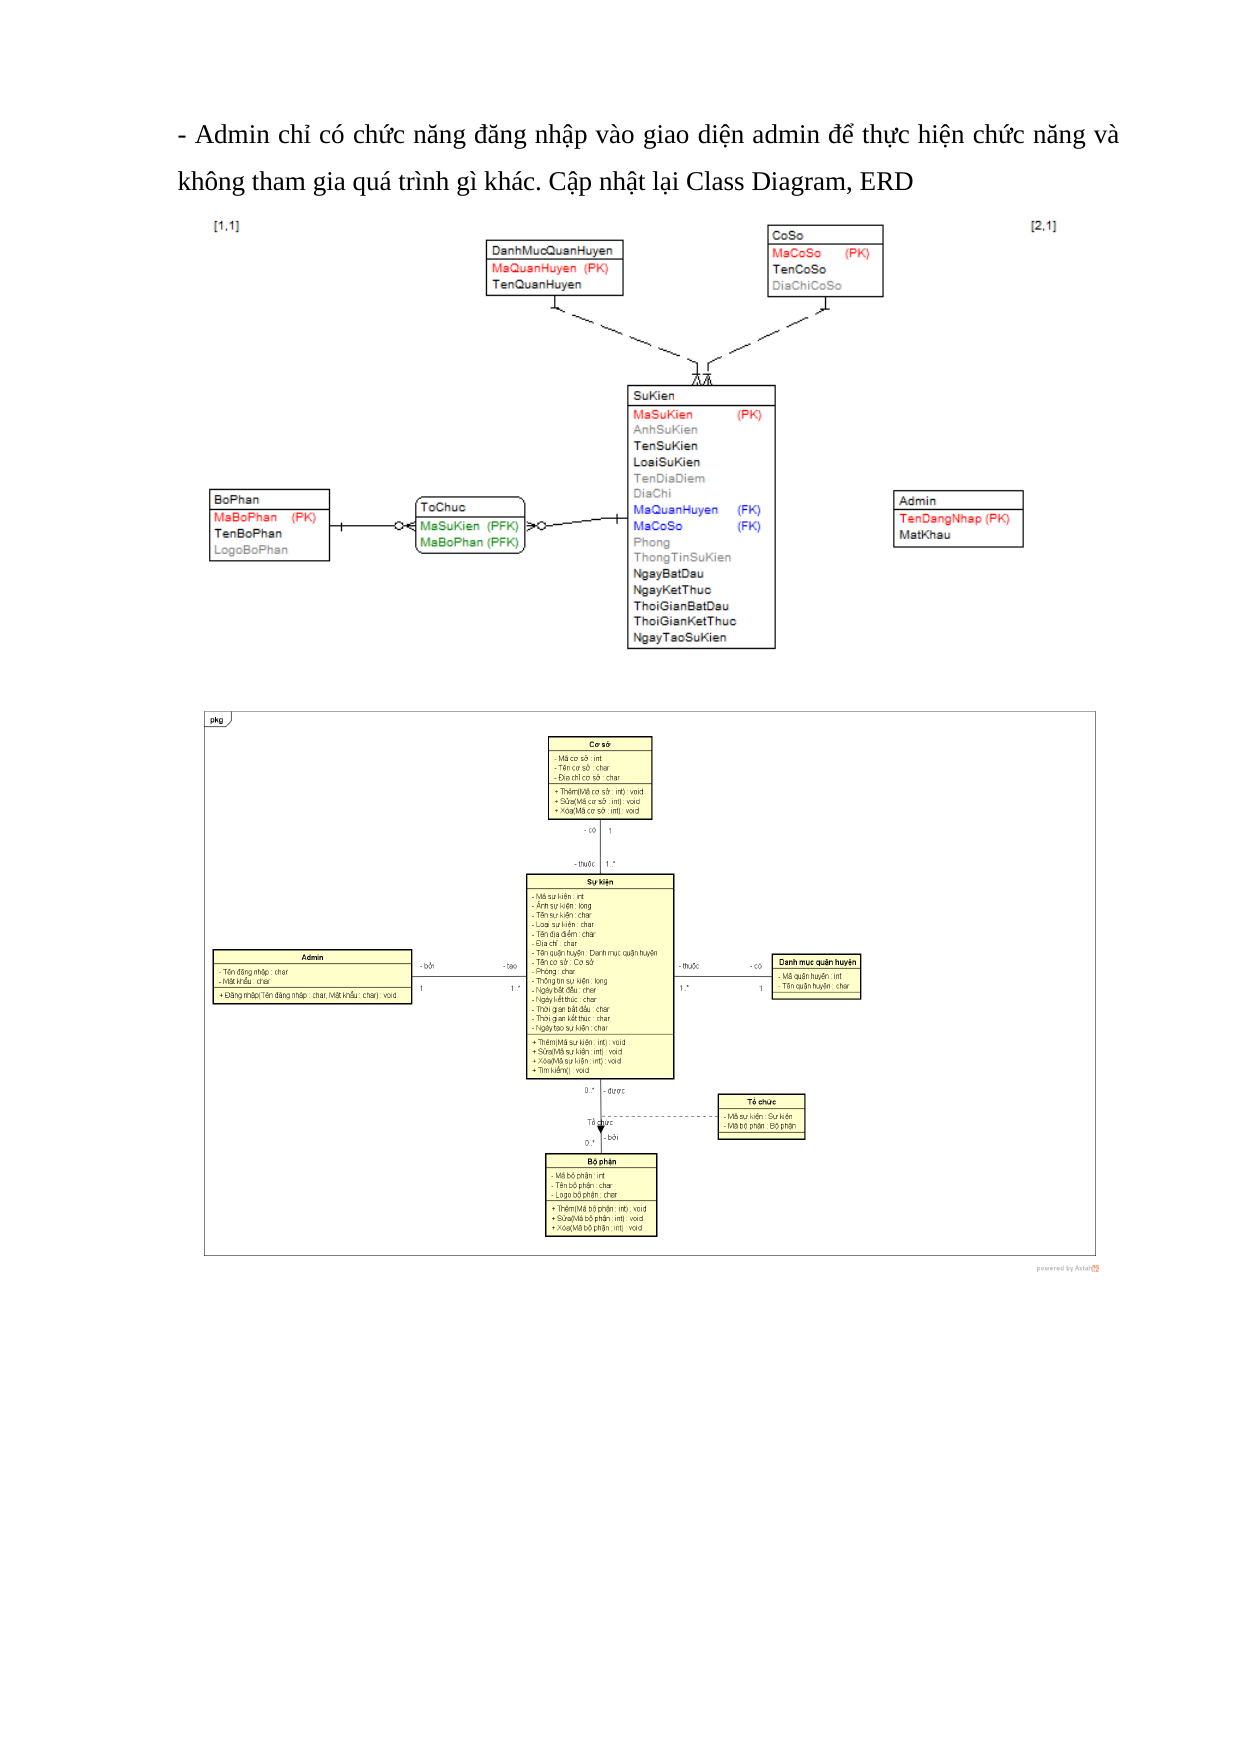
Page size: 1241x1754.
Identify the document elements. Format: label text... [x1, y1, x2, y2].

picture [208, 211, 1091, 693]
list - Admin chỉ có chức năng đăng nhập vào giao diện admin để thực hiện chức năng và không tham gia quá trình gì khác. Cập nhật lại Class Diagram, ERD [177, 118, 1122, 196]
picture [198, 705, 1101, 1274]
